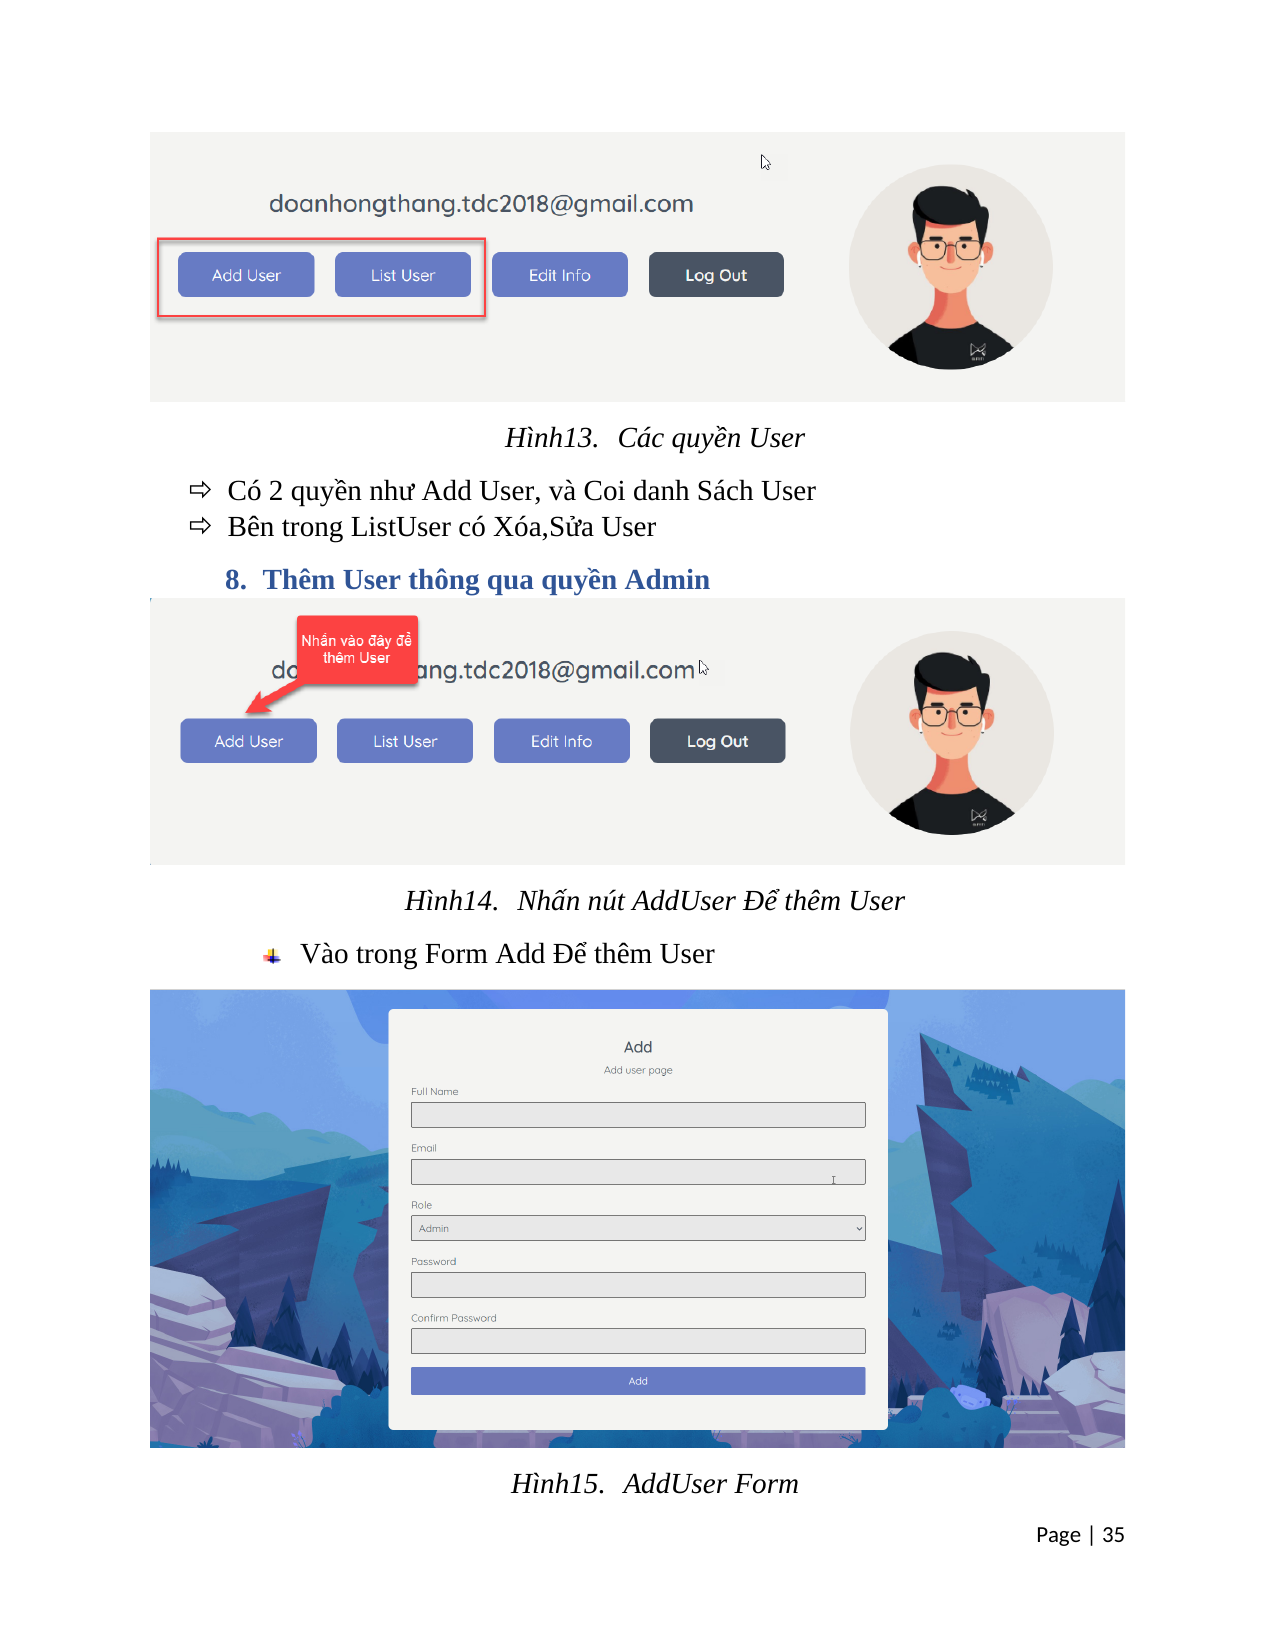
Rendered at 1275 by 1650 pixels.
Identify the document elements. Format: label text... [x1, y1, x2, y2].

picture [263, 947, 281, 964]
subtitle Thêm User thông qua quyền Admin [225, 562, 1125, 596]
list Vào trong Form Add Để thêm User [262, 936, 1125, 970]
list Bên trong ListUser có Xóa,Sửa User [187, 509, 1125, 543]
picture [150, 132, 1125, 402]
text Các quyền User [187, 420, 1125, 454]
text AddUser Form [187, 1466, 1125, 1499]
text Nhấn nút AddUser Để thêm User [187, 883, 1125, 917]
picture [150, 989, 1125, 1448]
list Có 2 quyền như Add User, và Coi danh Sách User [187, 473, 1125, 507]
picture [150, 598, 1125, 865]
